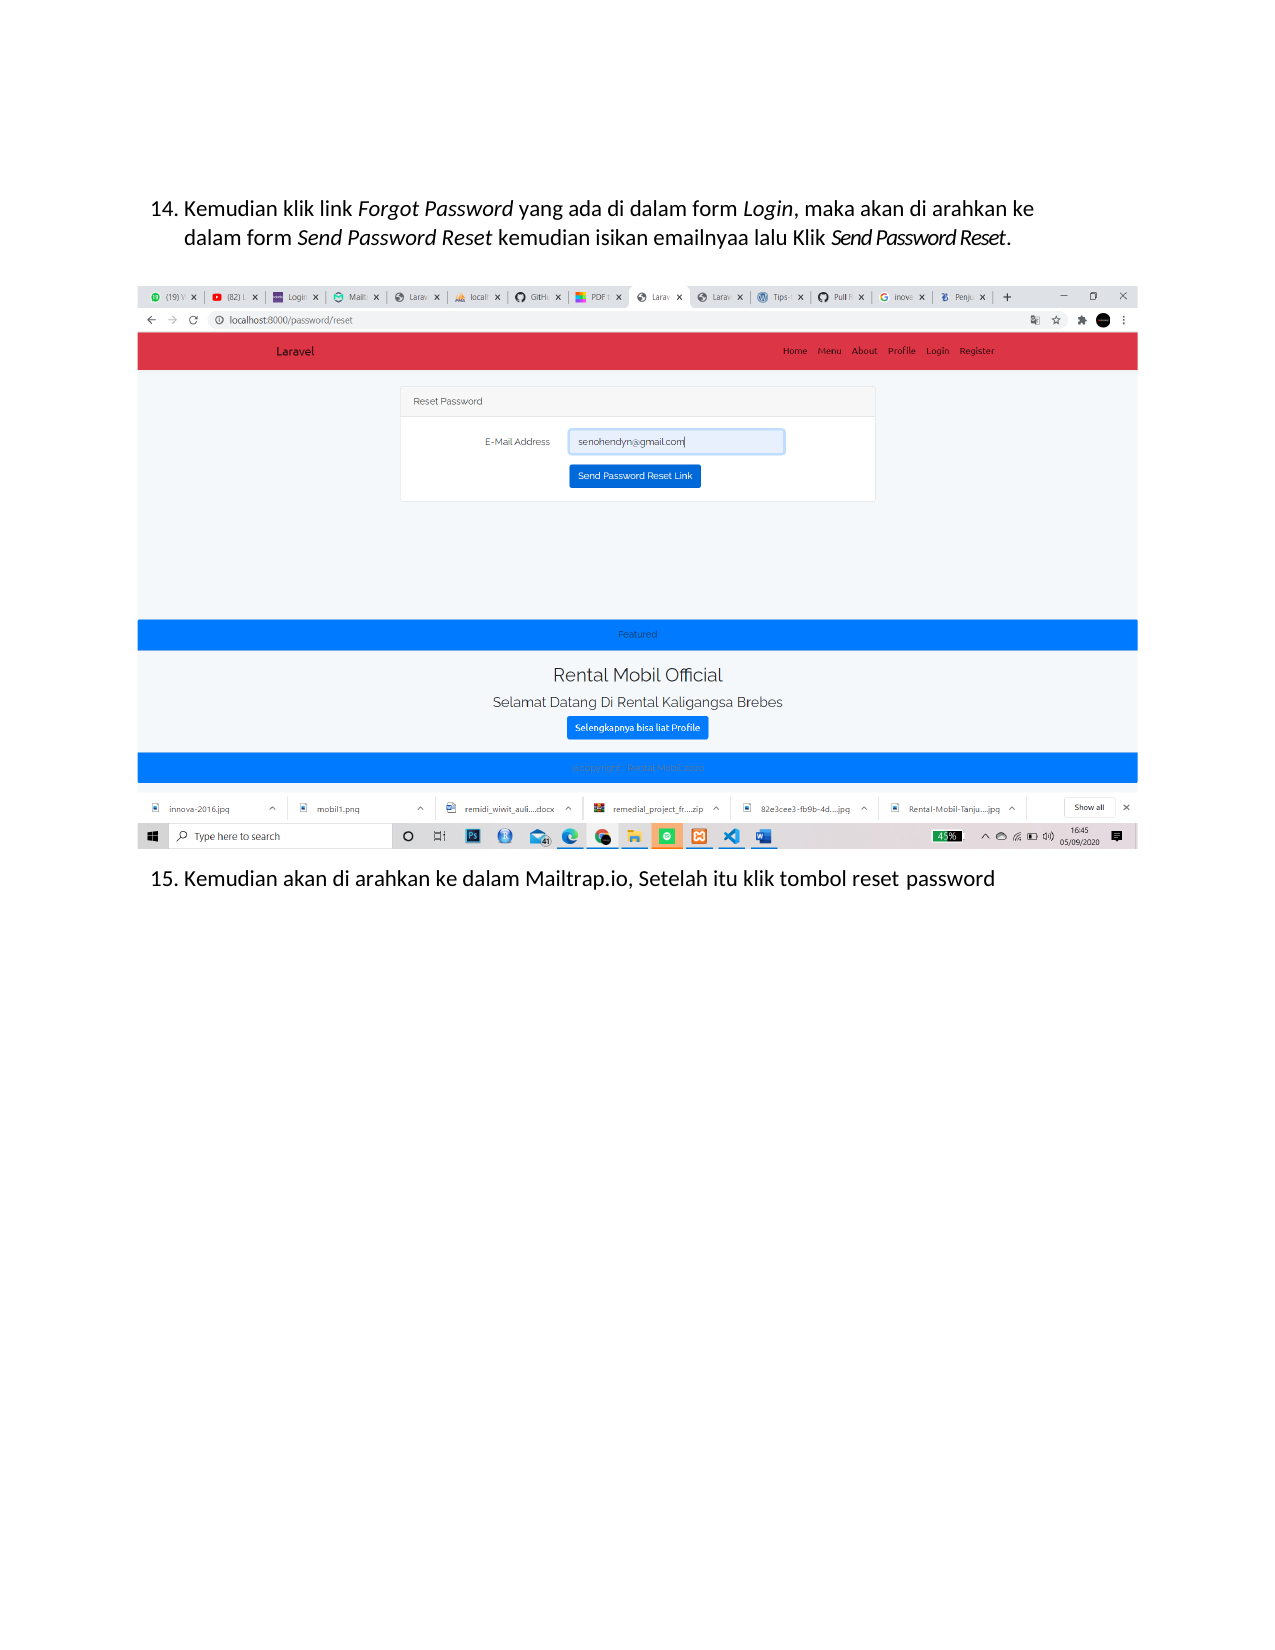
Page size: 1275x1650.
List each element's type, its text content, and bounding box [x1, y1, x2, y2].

list Kemudian klik link Forgot Password yang ada di dalam form Login, maka akan di arahkan ke dalam form Send Password Reset kemudian isikan emailnyaa lalu Klik Send Password Reset. [150, 194, 1090, 251]
picture [137, 286, 1138, 849]
list Kemudian akan di arahkan ke dalam Mailtrap.io, Setelah itu klik tombol reset password [150, 864, 1137, 892]
